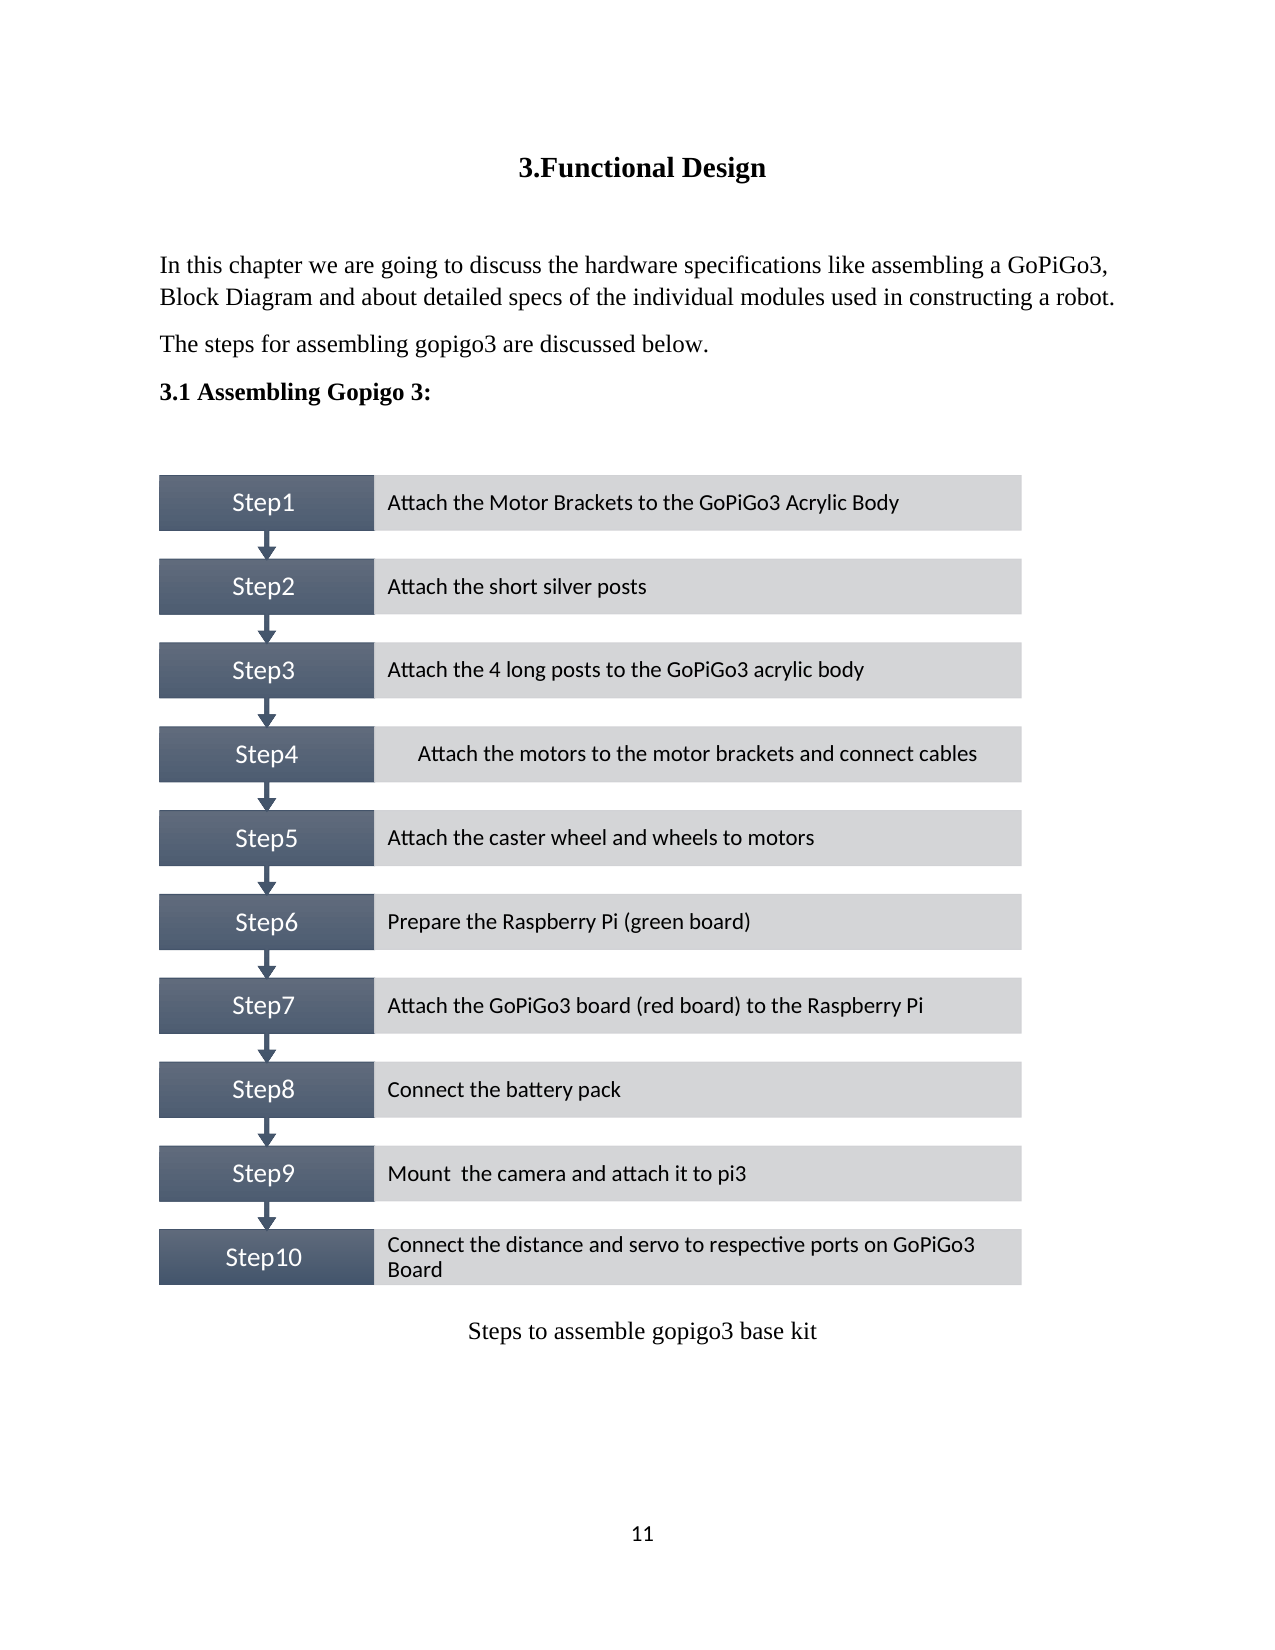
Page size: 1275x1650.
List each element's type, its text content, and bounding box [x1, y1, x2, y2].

text In this chapter we are going to discuss the hardware specifications like assembling a GoPiGo3, Block Diagram and about detailed specs of the individual modules used in constructing a robot. [159, 251, 1125, 310]
text The steps for assembling gopigo3 are discussed below. [159, 329, 1125, 358]
text 3.1 Assembling Gopigo 3: [159, 377, 1125, 406]
text Steps to assemble gopigo3 base kit [159, 1316, 1125, 1345]
text 3.Functional Design [159, 150, 1125, 183]
